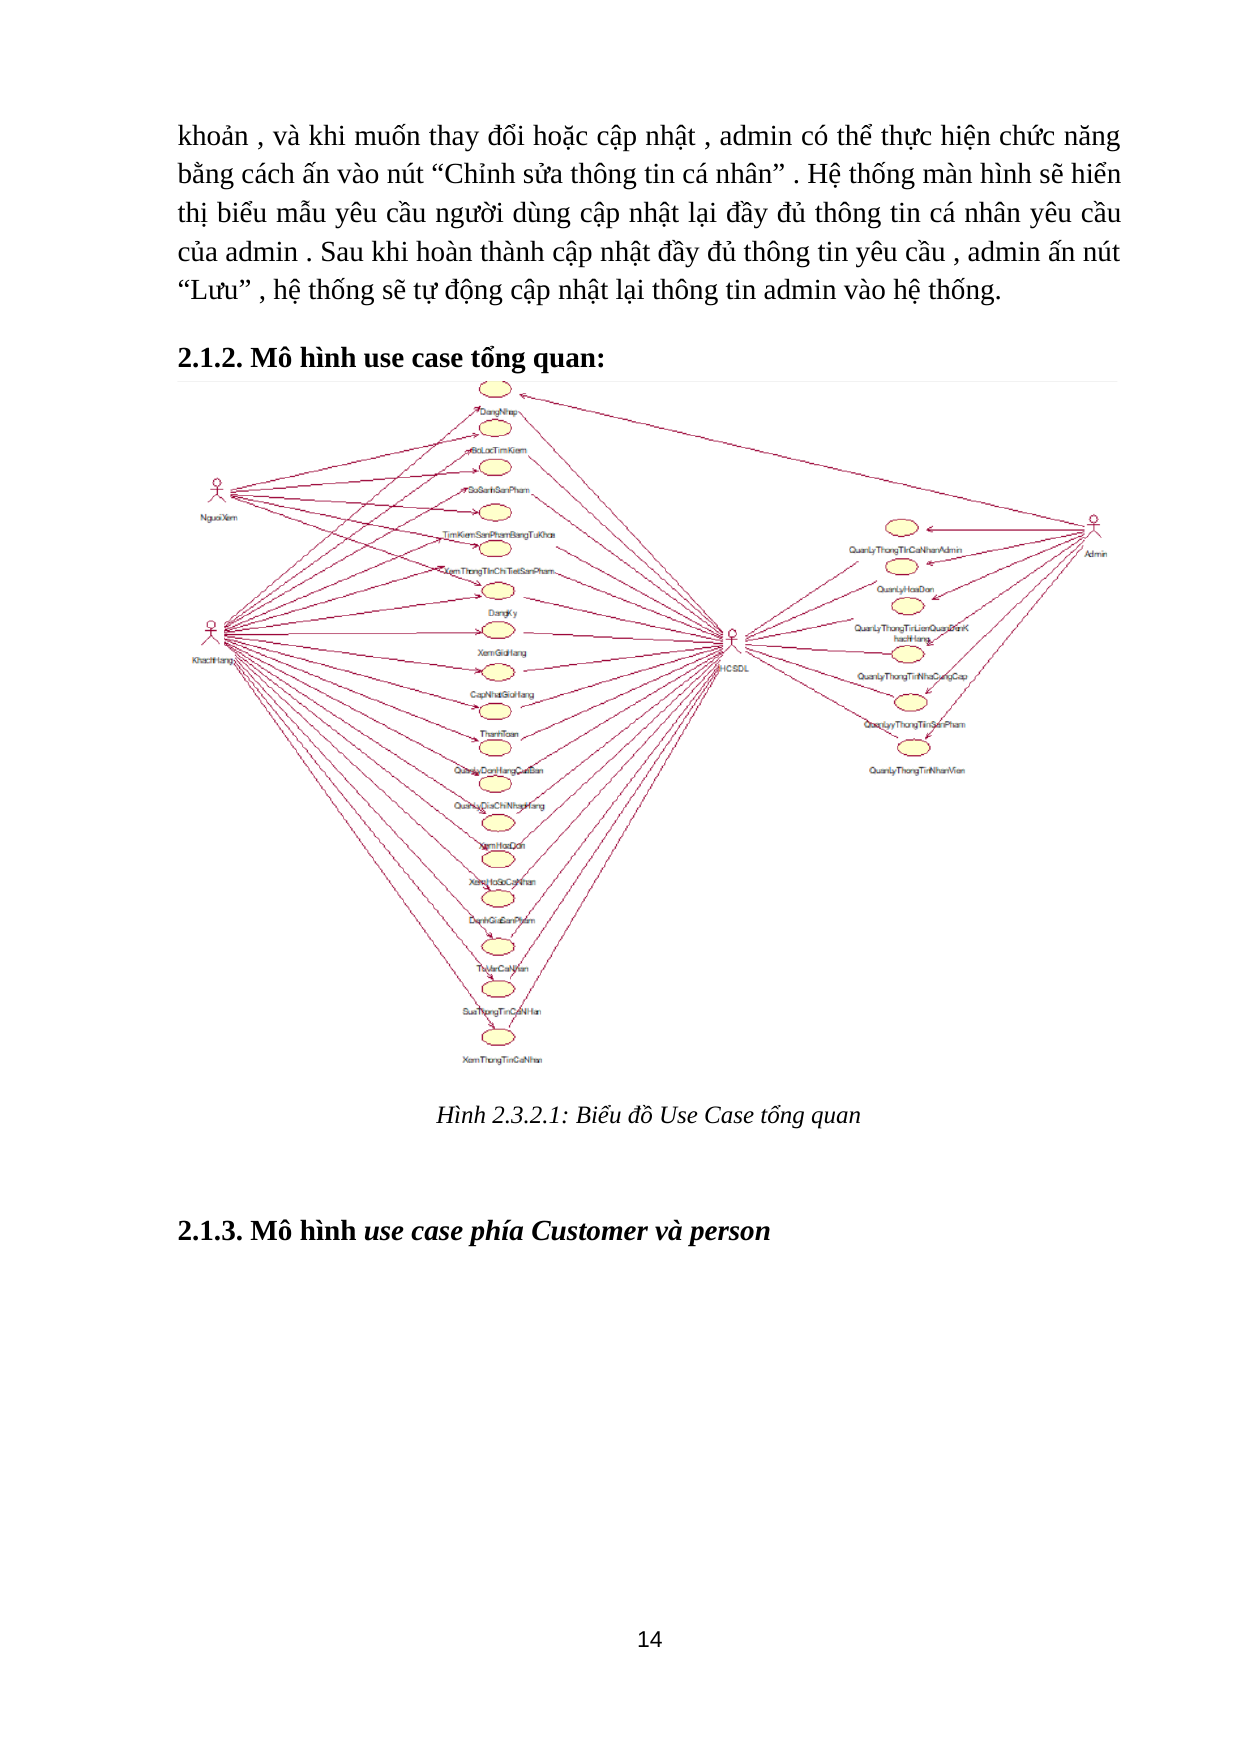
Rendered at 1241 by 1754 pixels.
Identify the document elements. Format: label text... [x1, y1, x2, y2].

text Hình 2.3.2.1: Biểu đồ Use Case tổng quan [177, 1100, 1122, 1129]
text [177, 118, 1122, 306]
picture [177, 381, 1118, 1072]
subtitle 2.1.2. Mô hình use case tổng quan: [177, 340, 1122, 373]
subtitle 2.1.3. Mô hình use case phía Customer và person [177, 1213, 1122, 1247]
